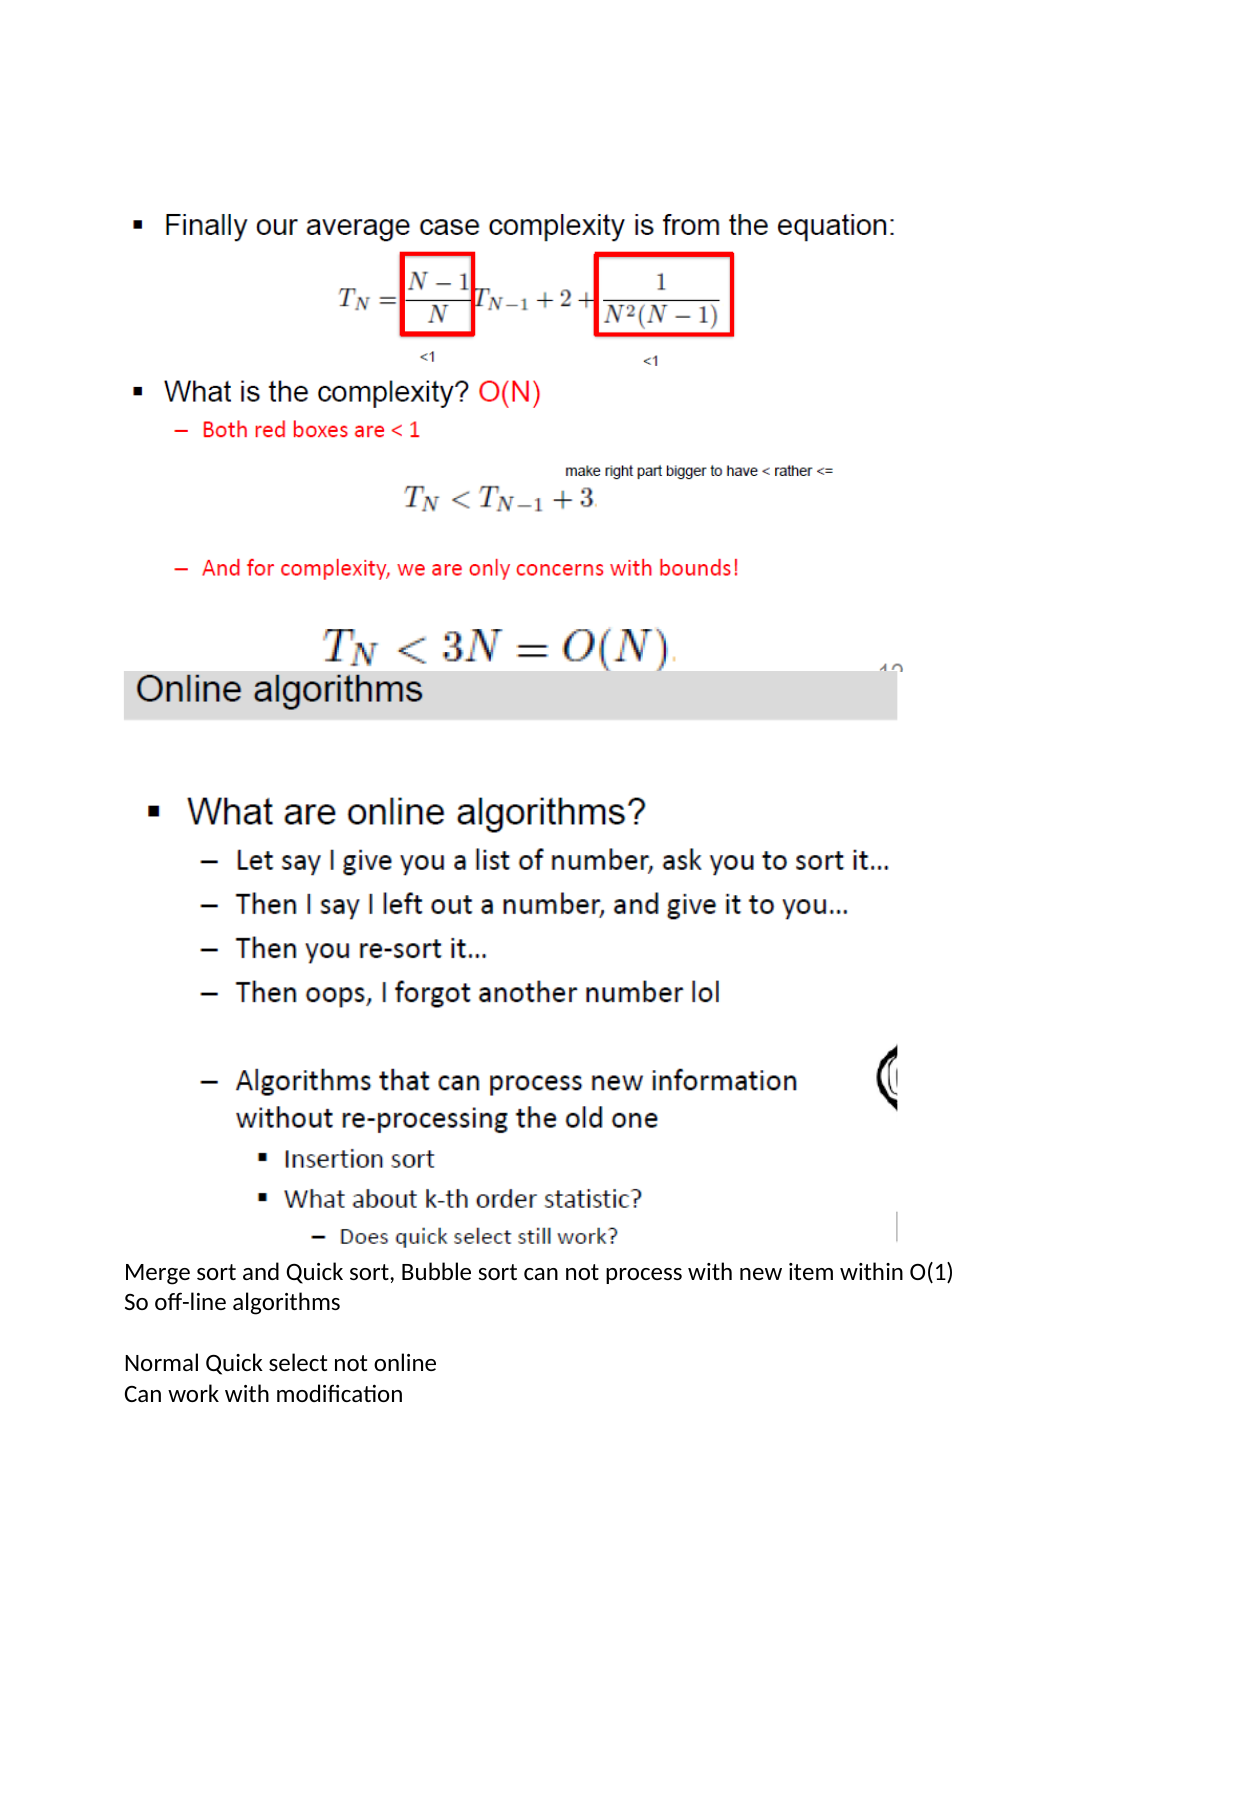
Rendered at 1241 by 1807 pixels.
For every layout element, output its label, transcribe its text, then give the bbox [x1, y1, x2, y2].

text Normal Quick select not online [124, 1347, 1072, 1378]
text Can work with modification [124, 1378, 1072, 1408]
text Merge sort and Quick sort, Bubble sort can not process with new item within O(1) [124, 1256, 1072, 1286]
picture [123, 192, 904, 1256]
text So off-line algorithms [124, 1286, 1072, 1317]
